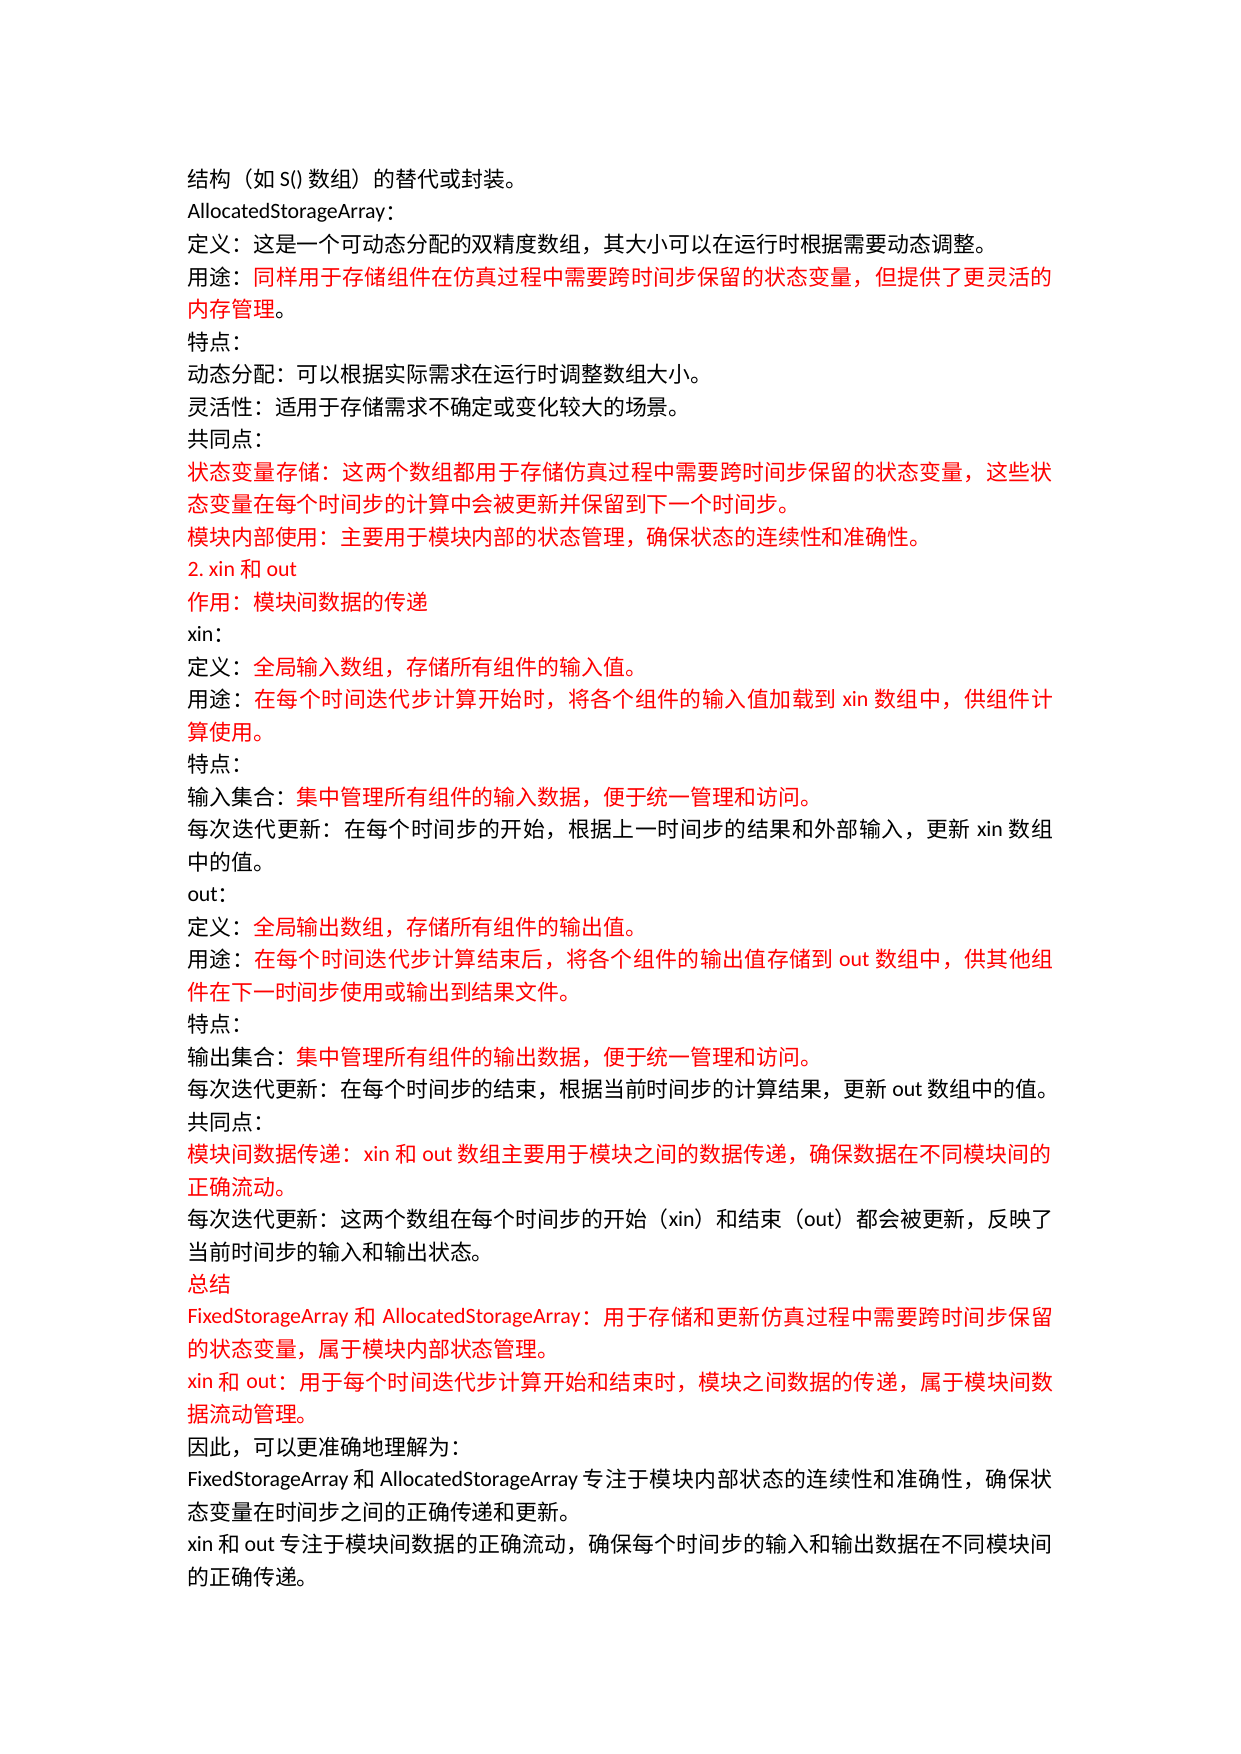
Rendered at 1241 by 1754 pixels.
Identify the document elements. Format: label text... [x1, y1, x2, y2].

text 2. xin 和 out [187, 552, 1053, 584]
text 特点： [187, 747, 1053, 779]
text 模块间数据传递：xin 和 out 数组主要用于模块之间的数据传递，确保数据在不同模块间的正确流动。 [187, 1137, 1053, 1202]
text 特点： [187, 1007, 1053, 1039]
text 用途：同样用于存储组件在仿真过程中需要跨时间步保留的状态变量，但提供了更灵活的内存管理。 [187, 259, 1053, 324]
text 每次迭代更新：在每个时间步的开始，根据上一时间步的结果和外部输入，更新 xin 数组中的值。 [187, 812, 1053, 877]
text FixedStorageArray 和 AllocatedStorageArray：用于存储和更新仿真过程中需要跨时间步保留的状态变量，属于模块内部状态管理。 [187, 1299, 1053, 1364]
text AllocatedStorageArray： [187, 194, 1053, 227]
text 用途：在每个时间迭代步计算开始时，将各个组件的输入值加载到 xin 数组中，供组件计算使用。 [187, 682, 1053, 747]
text 定义：全局输入数组，存储所有组件的输入值。 [187, 649, 1053, 682]
text 共同点： [187, 422, 1053, 454]
text 灵活性：适用于存储需求不确定或变化较大的场景。 [187, 389, 1053, 422]
text 作用：模块间数据的传递 [187, 584, 1053, 617]
text 每次迭代更新：在每个时间步的结束，根据当前时间步的计算结果，更新 out 数组中的值。 [187, 1072, 1053, 1104]
text out： [187, 877, 1053, 909]
text 共同点： [187, 1104, 1053, 1137]
text 定义：这是一个可动态分配的双精度数组，其大小可以在运行时根据需要动态调整。 [187, 227, 1053, 259]
text 输出集合：集中管理所有组件的输出数据，便于统一管理和访问。 [187, 1039, 1053, 1072]
text xin和out专注于模块间数据的正确流动，确保每个时间步的输入和输出数据在不同模块间的正确传递。 [187, 1527, 1053, 1592]
text 模块内部使用：主要用于模块内部的状态管理，确保状态的连续性和准确性。 [187, 519, 1053, 552]
text xin： [187, 617, 1053, 649]
text 用途：在每个时间迭代步计算结束后，将各个组件的输出值存储到 out 数组中，供其他组件在下一时间步使用或输出到结果文件。 [187, 942, 1053, 1007]
text 因此，可以更准确地理解为： [187, 1429, 1053, 1462]
text 定义：全局输出数组，存储所有组件的输出值。 [187, 909, 1053, 942]
text 状态变量存储：这两个数组都用于存储仿真过程中需要跨时间步保留的状态变量，这些状态变量在每个时间步的计算中会被更新并保留到下一个时间步。 [187, 454, 1053, 519]
text xin 和 out：用于每个时间迭代步计算开始和结束时，模块之间数据的传递，属于模块间数据流动管理。 [187, 1364, 1053, 1429]
text 特点： [187, 324, 1053, 357]
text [187, 162, 1053, 194]
text 动态分配：可以根据实际需求在运行时调整数组大小。 [187, 357, 1053, 389]
text 总结 [187, 1267, 1053, 1299]
text FixedStorageArray和AllocatedStorageArray专注于模块内部状态的连续性和准确性，确保状态变量在时间步之间的正确传递和更新。 [187, 1462, 1053, 1527]
text 输入集合：集中管理所有组件的输入数据，便于统一管理和访问。 [187, 779, 1053, 812]
text 每次迭代更新：这两个数组在每个时间步的开始（xin）和结束（out）都会被更新，反映了当前时间步的输入和输出状态。 [187, 1202, 1053, 1267]
